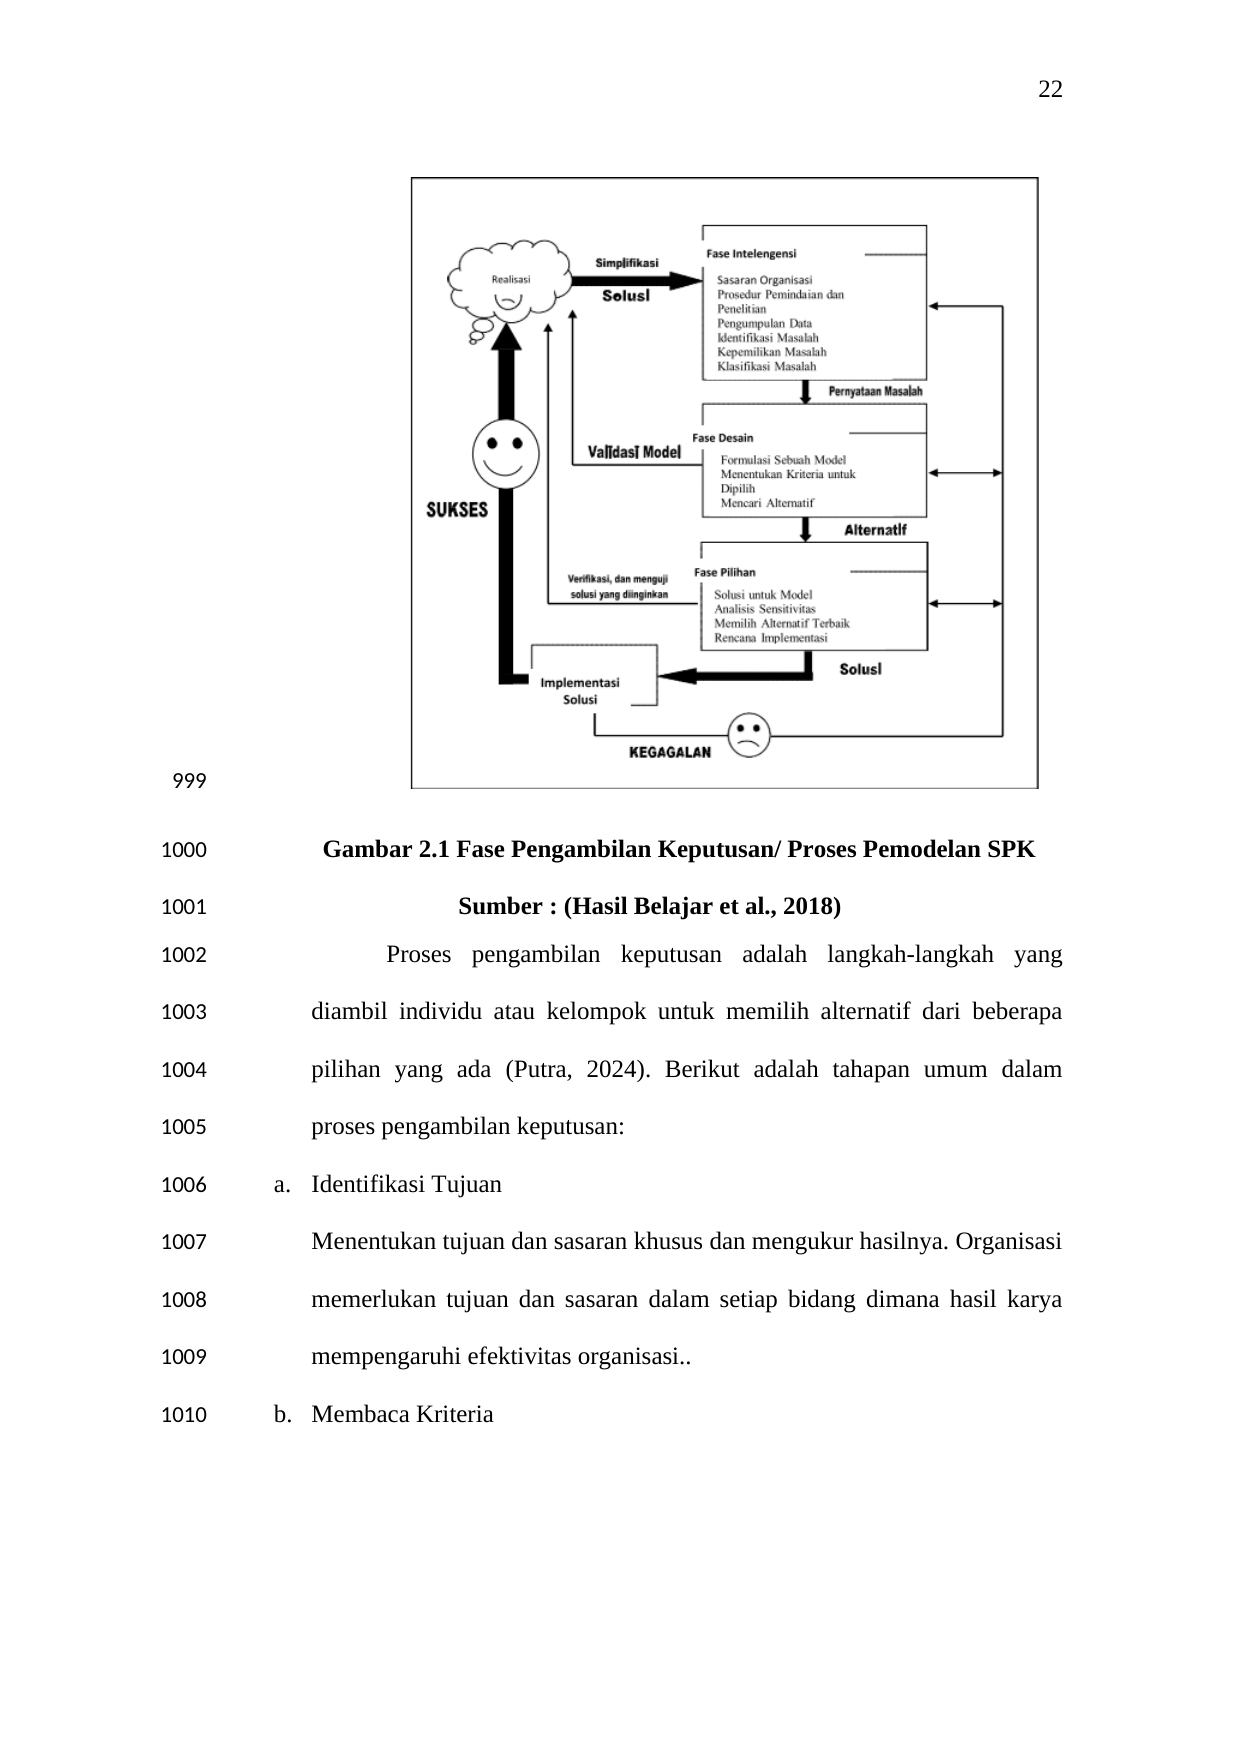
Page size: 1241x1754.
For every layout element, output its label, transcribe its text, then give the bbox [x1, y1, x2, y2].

picture [410, 177, 1039, 789]
list Identifikasi Tujuan [274, 1169, 1063, 1198]
text Gambar 2.1 Fase Pengambilan Keputusan/ Proses Pemodelan SPK [236, 834, 1063, 862]
list Menentukan tujuan dan sasaran khusus dan mengukur hasilnya. Organisasi memerlukan tujuan dan sasaran dalam setiap bidang dimana hasil karya mempengaruhi efektivitas organisasi.. [311, 1226, 1063, 1370]
list Membaca Kriteria [274, 1399, 1063, 1428]
text Sumber : [236, 891, 1063, 920]
text Proses pengambilan keputusan adalah langkah-langkah yang diambil individu atau kelompok untuk memilih alternatif dari beberapa pilihan yang ada . Berikut adalah tahapan umum dalam proses pengambilan keputusan: [311, 939, 1063, 1140]
